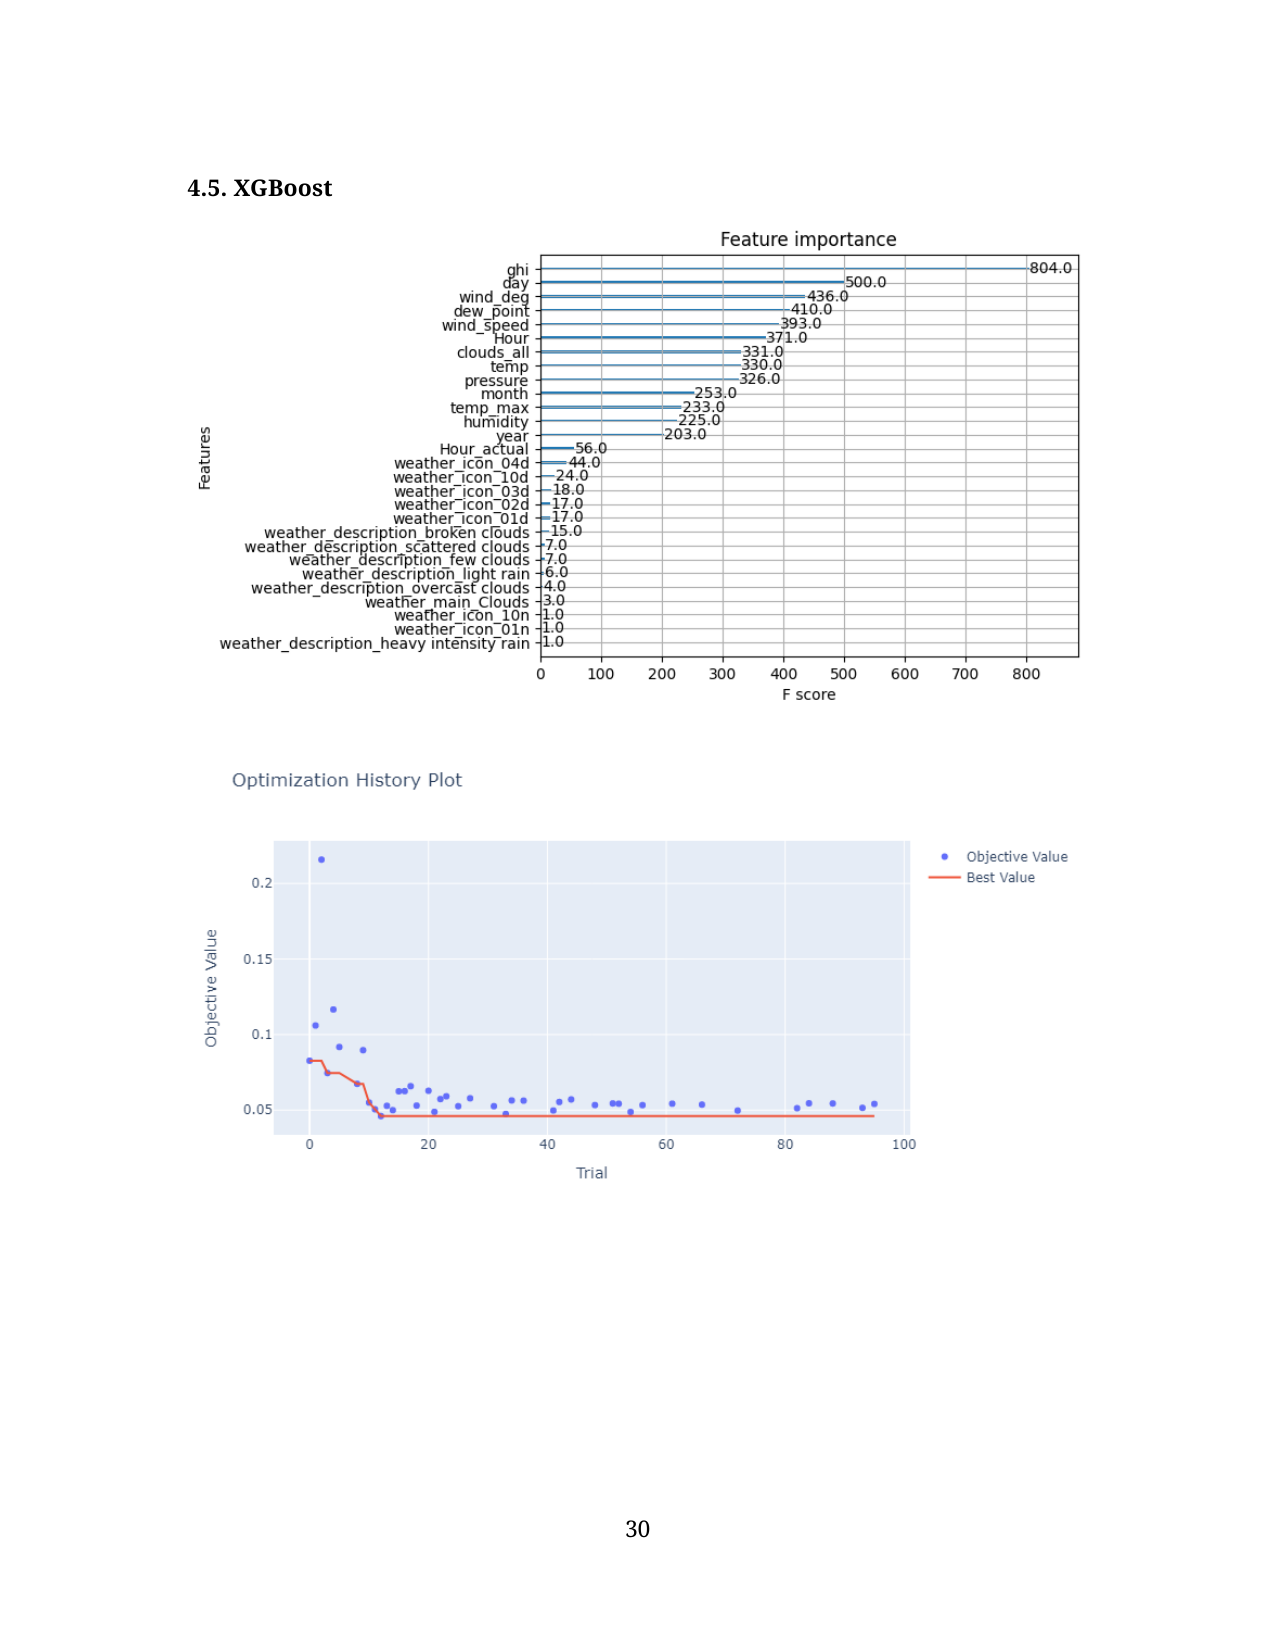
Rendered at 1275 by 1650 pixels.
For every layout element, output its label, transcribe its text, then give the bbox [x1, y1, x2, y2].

picture [187, 220, 1088, 714]
subtitle 4.5. XGBoost [187, 168, 1087, 203]
picture [187, 732, 1086, 1222]
